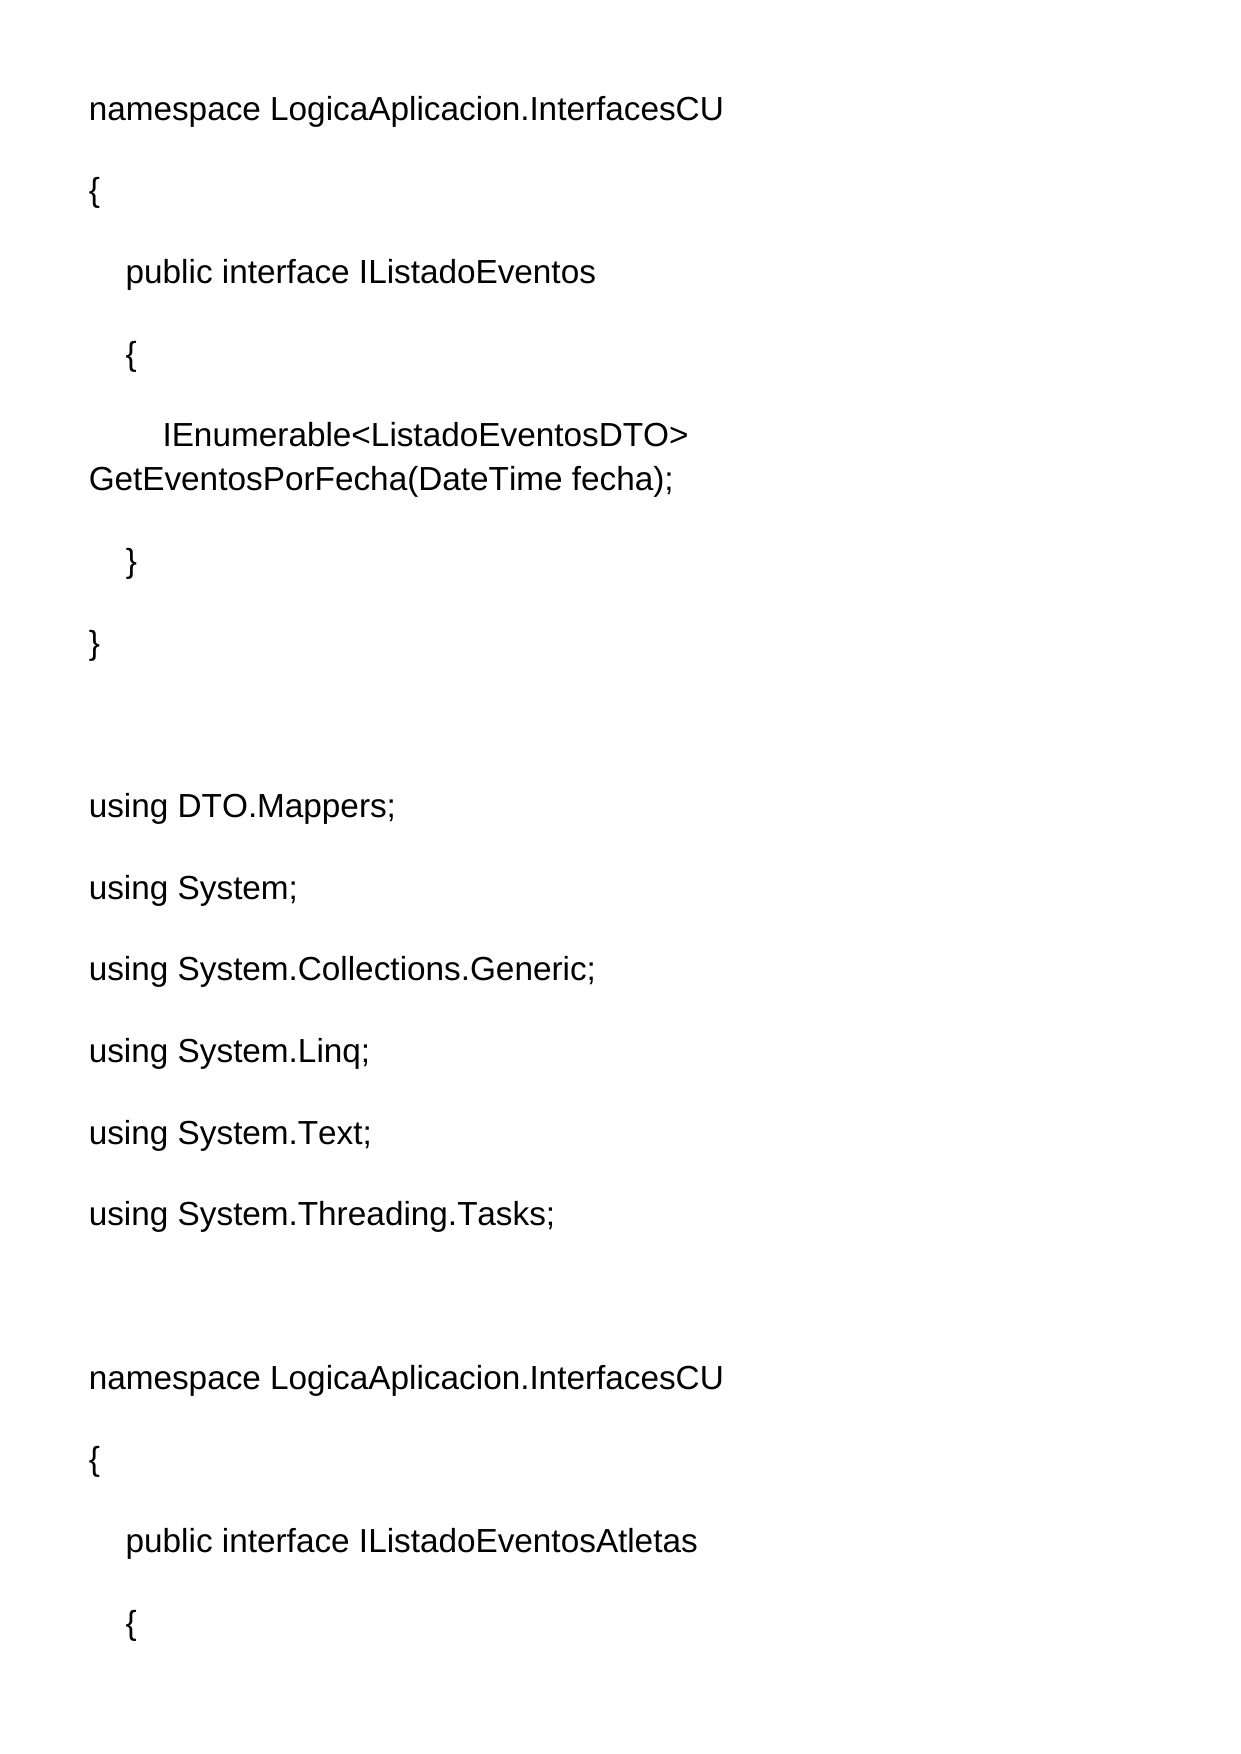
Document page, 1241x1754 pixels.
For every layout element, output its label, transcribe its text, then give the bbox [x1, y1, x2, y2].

subtitle using System.Threading.Tasks; [88, 1194, 1169, 1233]
subtitle IEnumerable<ListadoEventosDTO> GetEventosPorFecha(DateTime fecha); [88, 415, 1169, 498]
subtitle } [88, 623, 1169, 661]
subtitle namespace LogicaAplicacion.InterfacesCU [88, 1358, 1169, 1396]
subtitle using System.Linq; [88, 1031, 1169, 1069]
subtitle using System.Collections.Generic; [88, 949, 1169, 988]
subtitle public interface IListadoEventosAtletas [88, 1521, 1169, 1559]
subtitle using System; [88, 868, 1169, 906]
subtitle { [88, 333, 1169, 372]
subtitle using DTO.Mappers; [88, 786, 1169, 824]
subtitle { [88, 1603, 1169, 1641]
subtitle namespace LogicaAplicacion.InterfacesCU [88, 88, 1169, 127]
subtitle { [88, 170, 1169, 209]
subtitle using System.Text; [88, 1113, 1169, 1151]
subtitle { [88, 1439, 1169, 1478]
subtitle public interface IListadoEventos [88, 252, 1169, 290]
subtitle } [88, 541, 1169, 579]
